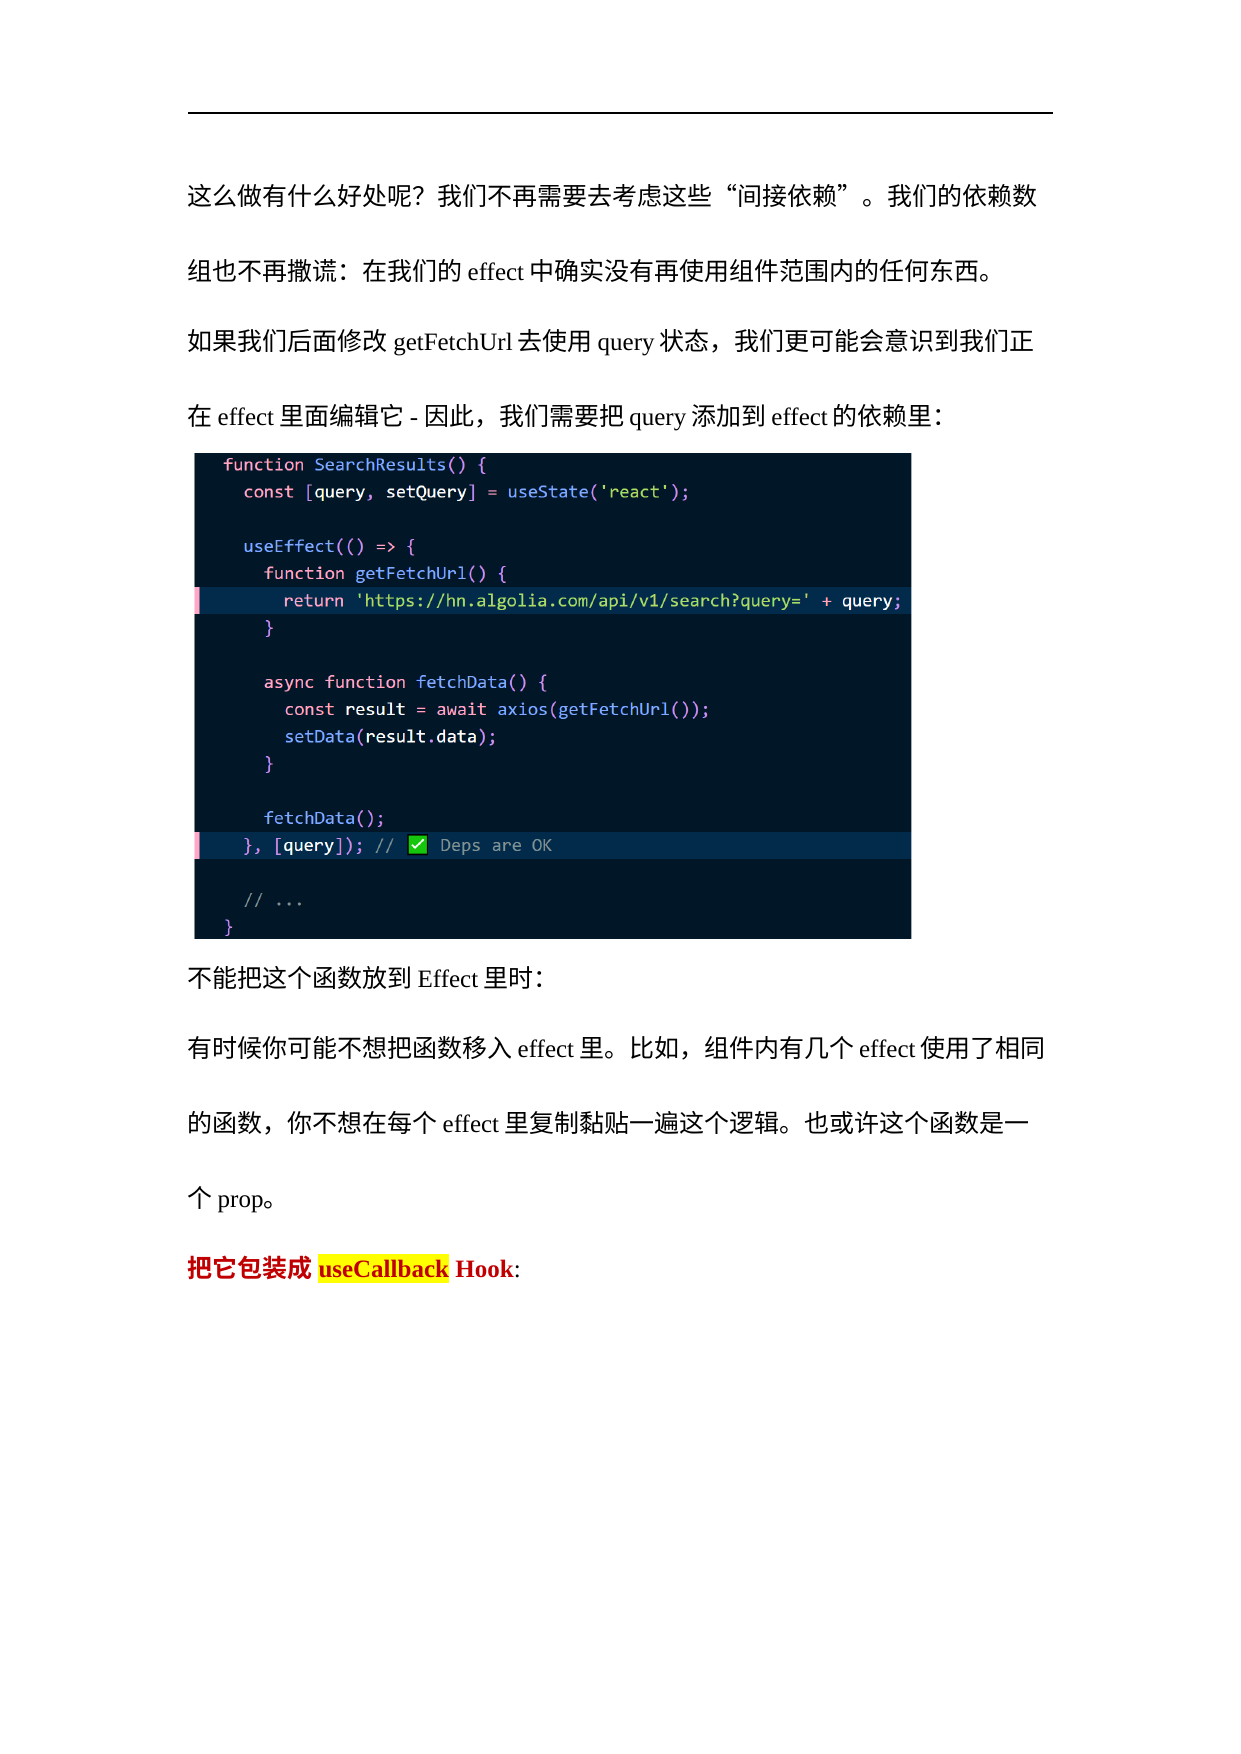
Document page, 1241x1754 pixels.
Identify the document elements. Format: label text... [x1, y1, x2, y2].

text 不能把这个函数放到Effect里时： [187, 944, 1053, 1009]
picture [187, 453, 912, 939]
text 这么做有什么好处呢？我们不再需要去考虑这些“间接依赖”。我们的依赖数组也不再撒谎：在我们的effect中确实没有再使用组件范围内的任何东西。 [187, 162, 1053, 302]
text 有时候你可能不想把函数移入effect里。比如，组件内有几个effect使用了相同的函数，你不想在每个effect里复制黏贴一遍这个逻辑。也或许这个函数是一个prop。 [187, 1014, 1053, 1229]
text 如果我们后面修改 getFetchUrl去使用query状态，我们更可能会意识到我们正在effect里面编辑它 - 因此，我们需要把query添加到effect的依赖里： [187, 307, 1053, 447]
text 把它包装成 useCallback Hook: [187, 1234, 1053, 1299]
